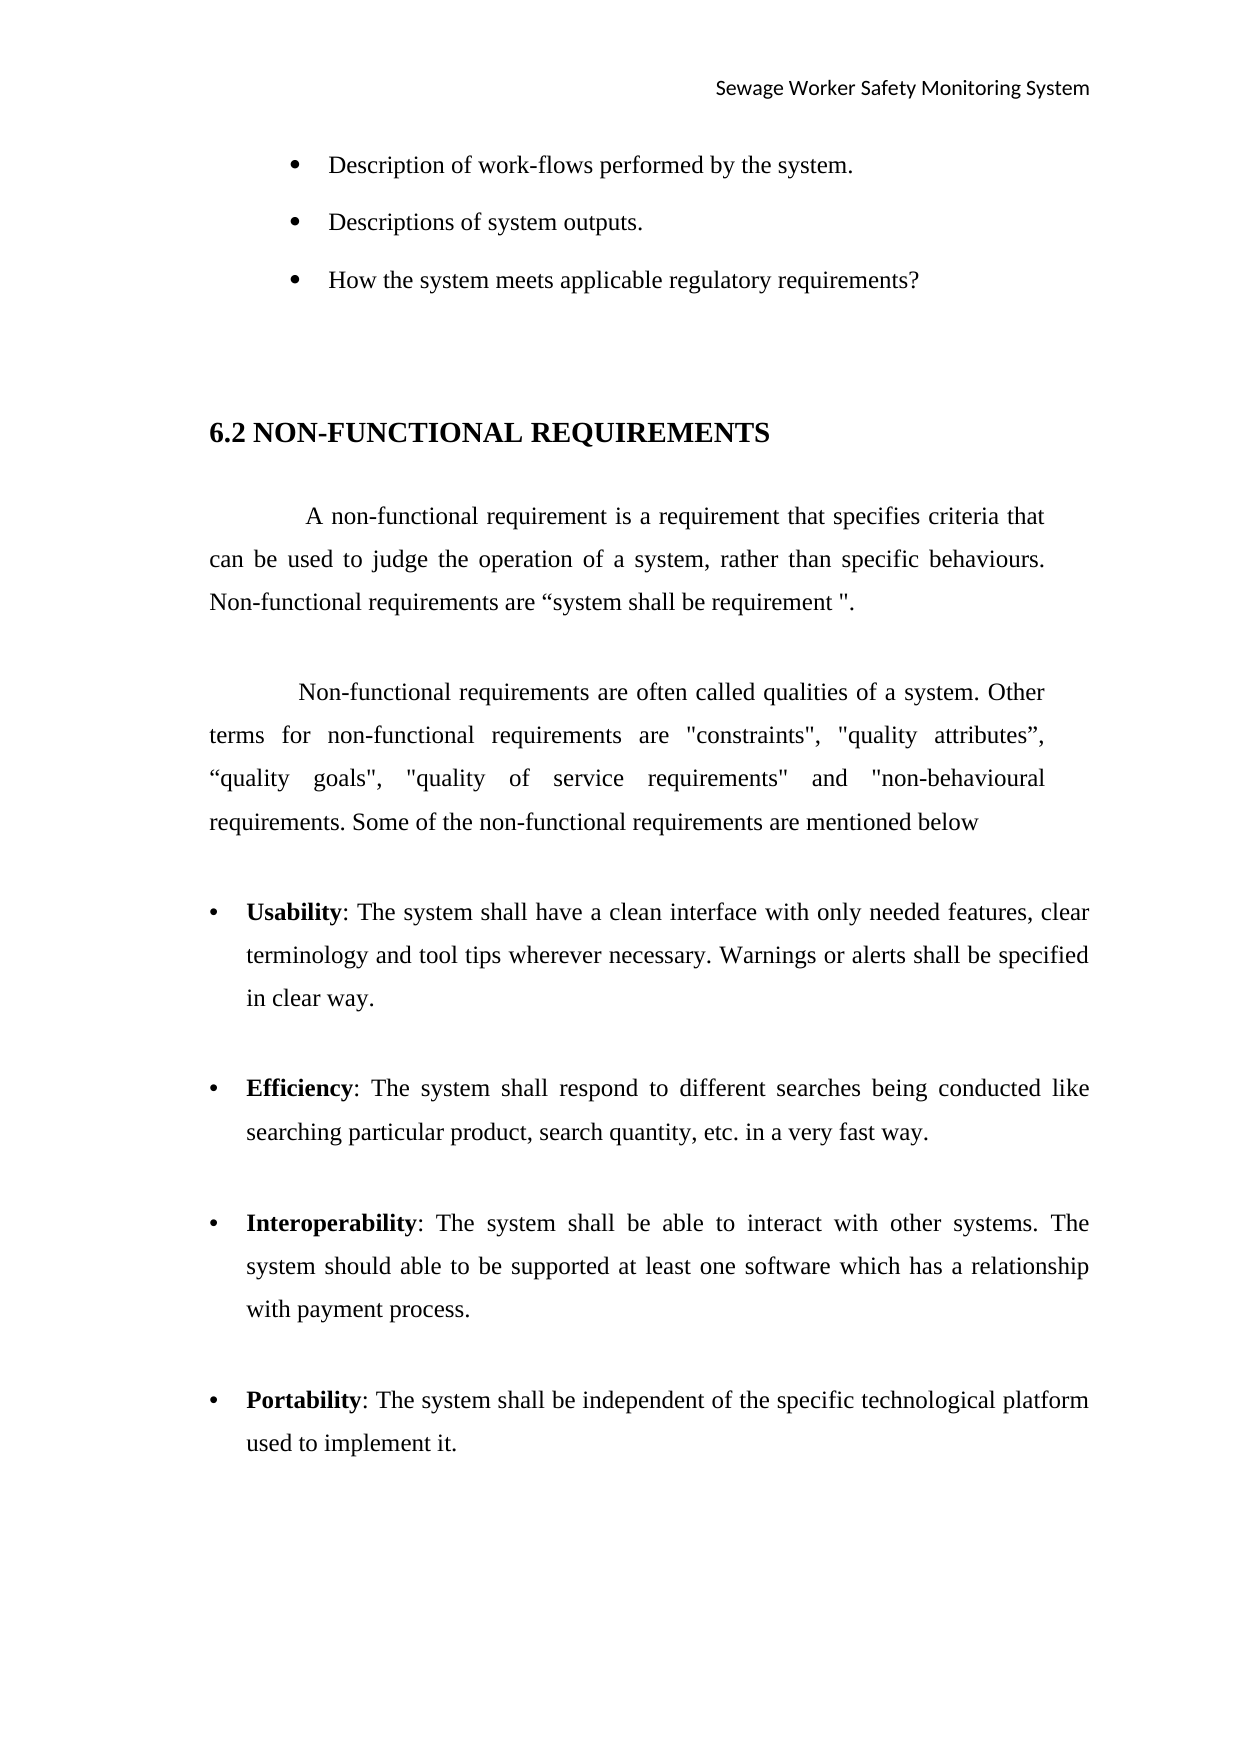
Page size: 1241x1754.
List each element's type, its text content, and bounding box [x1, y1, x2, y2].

list How the system meets applicable regulatory requirements? [291, 265, 1046, 294]
list Usability: The system shall have a clean interface with only needed features, clear terminology and tool tips wherever necessary. Warnings or alerts shall be specified in clear way. [209, 896, 1090, 1012]
list Descriptions of system outputs. [291, 207, 1046, 236]
list Description of work-flows performed by the system. [291, 150, 1046, 179]
text A non-functional requirement is a requirement that specifies criteria that can be used to judge the operation of a system, rather than specific behaviours. Non-functional requirements are “system shall be requirement ". [209, 501, 1046, 616]
list Portability: The system shall be independent of the specific technological platform used to implement it. [209, 1385, 1090, 1457]
list Efficiency: The system shall respond to different searches being conducted like searching particular product, search quantity, etc. in a very fast way. [209, 1073, 1090, 1145]
subtitle 6.2 NON-FUNCTIONAL REQUIREMENTS [209, 415, 1090, 448]
text Non-functional requirements are often called qualities of a system. Other terms for non-functional requirements are "constraints", "quality attributes”, “quality goals", "quality of service requirements" and "non-behavioural requirements. Some of the non-functional requirements are mentioned below [209, 677, 1046, 835]
list Interoperability: The system shall be able to interact with other systems. The system should able to be supported at least one software which has a relationship with payment process. [209, 1207, 1090, 1323]
